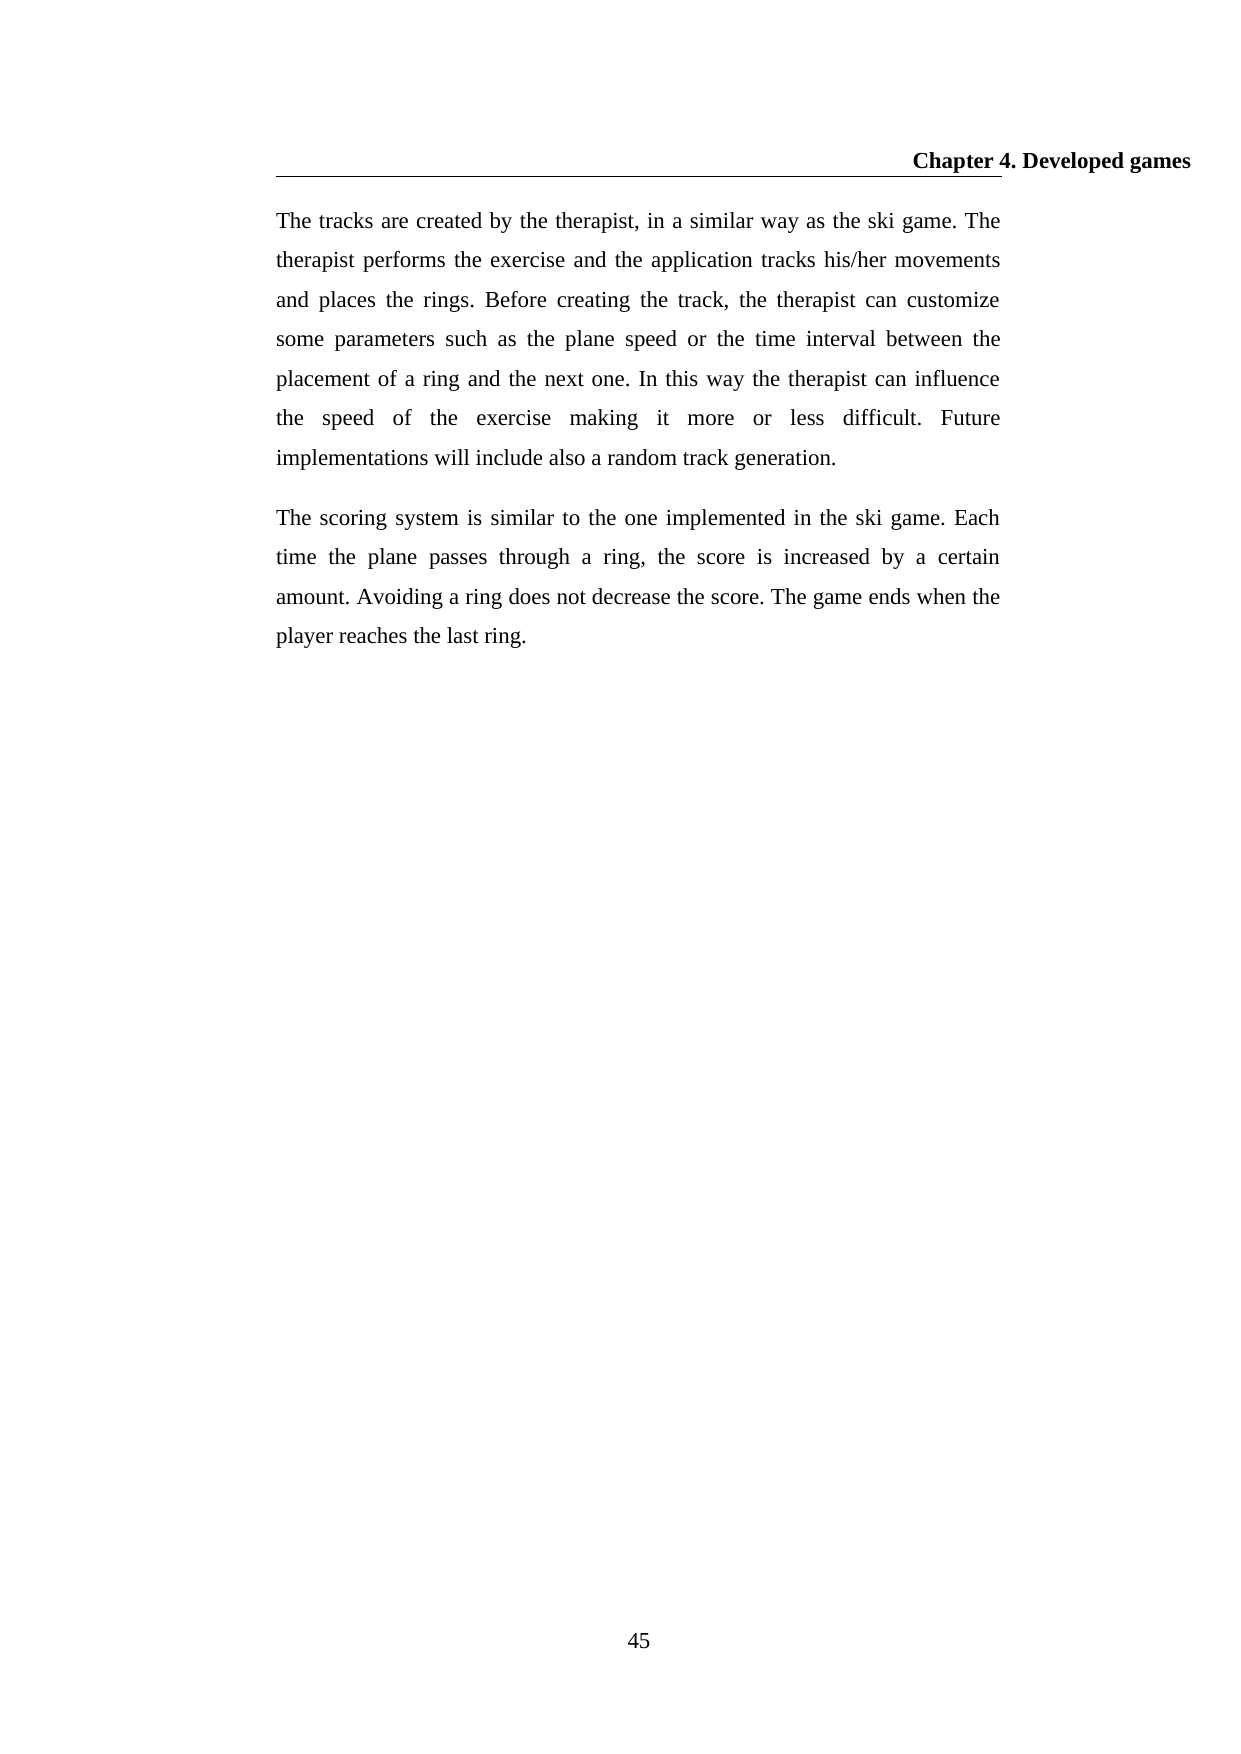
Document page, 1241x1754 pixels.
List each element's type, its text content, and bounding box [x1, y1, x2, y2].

text The tracks are created by the therapist, in a similar way as the ski game. The therapist performs the exercise and the application tracks his/her movements and places the rings. Before creating the track, the therapist can customize some parameters such as the plane speed or the time interval between the placement of a ring and the next one. In this way the therapist can influence the speed of the exercise making it more or less difficult. Future implementations will include also a random track generation. [276, 207, 1002, 470]
text The scoring system is similar to the one implemented in the ski game. Each time the plane passes through a ring, the score is increased by a certain amount. Avoiding a ring does not decrease the score. The game ends when the player reaches the last ring. [276, 504, 1002, 649]
